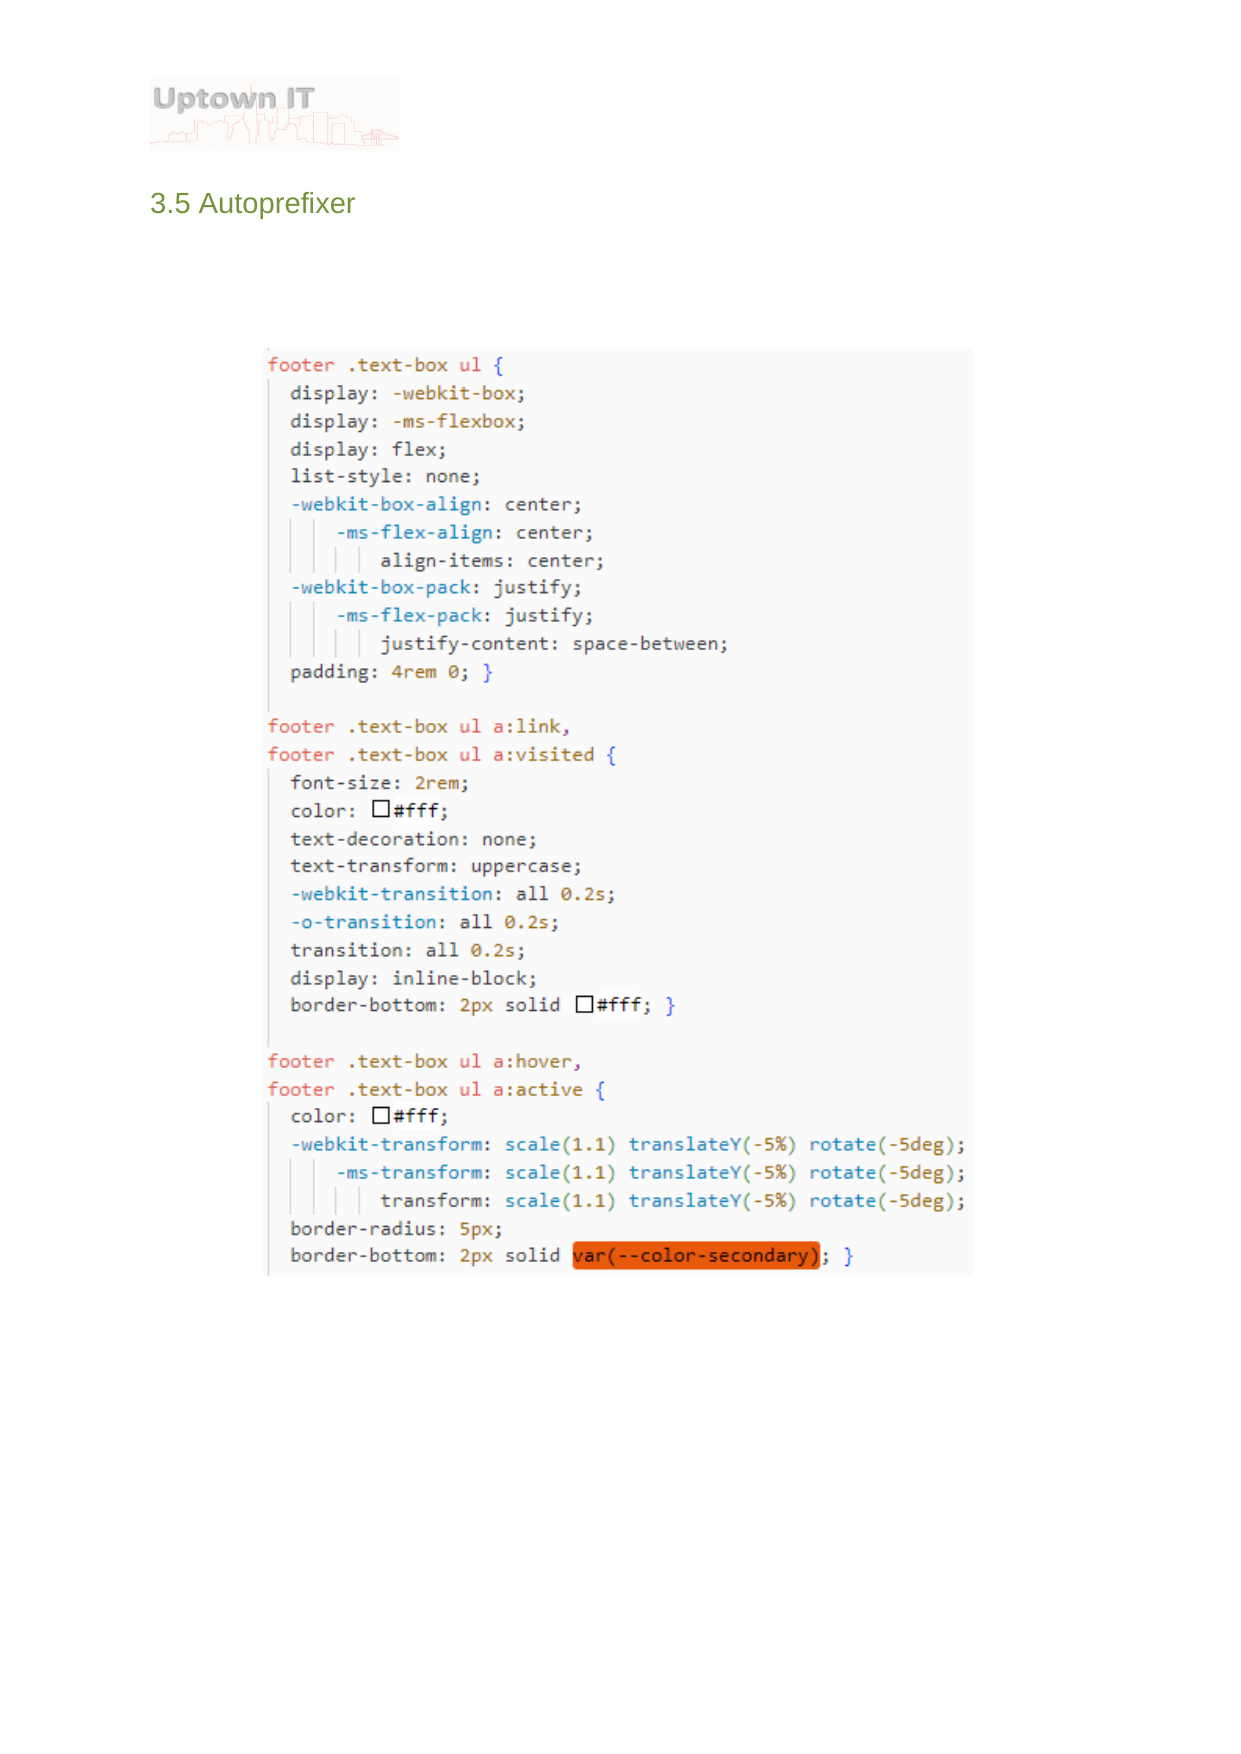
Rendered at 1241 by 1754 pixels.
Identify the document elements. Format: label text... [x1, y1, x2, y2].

text 3.5 Autoprefixer [150, 186, 1090, 219]
picture [150, 73, 400, 153]
picture [260, 348, 974, 1274]
